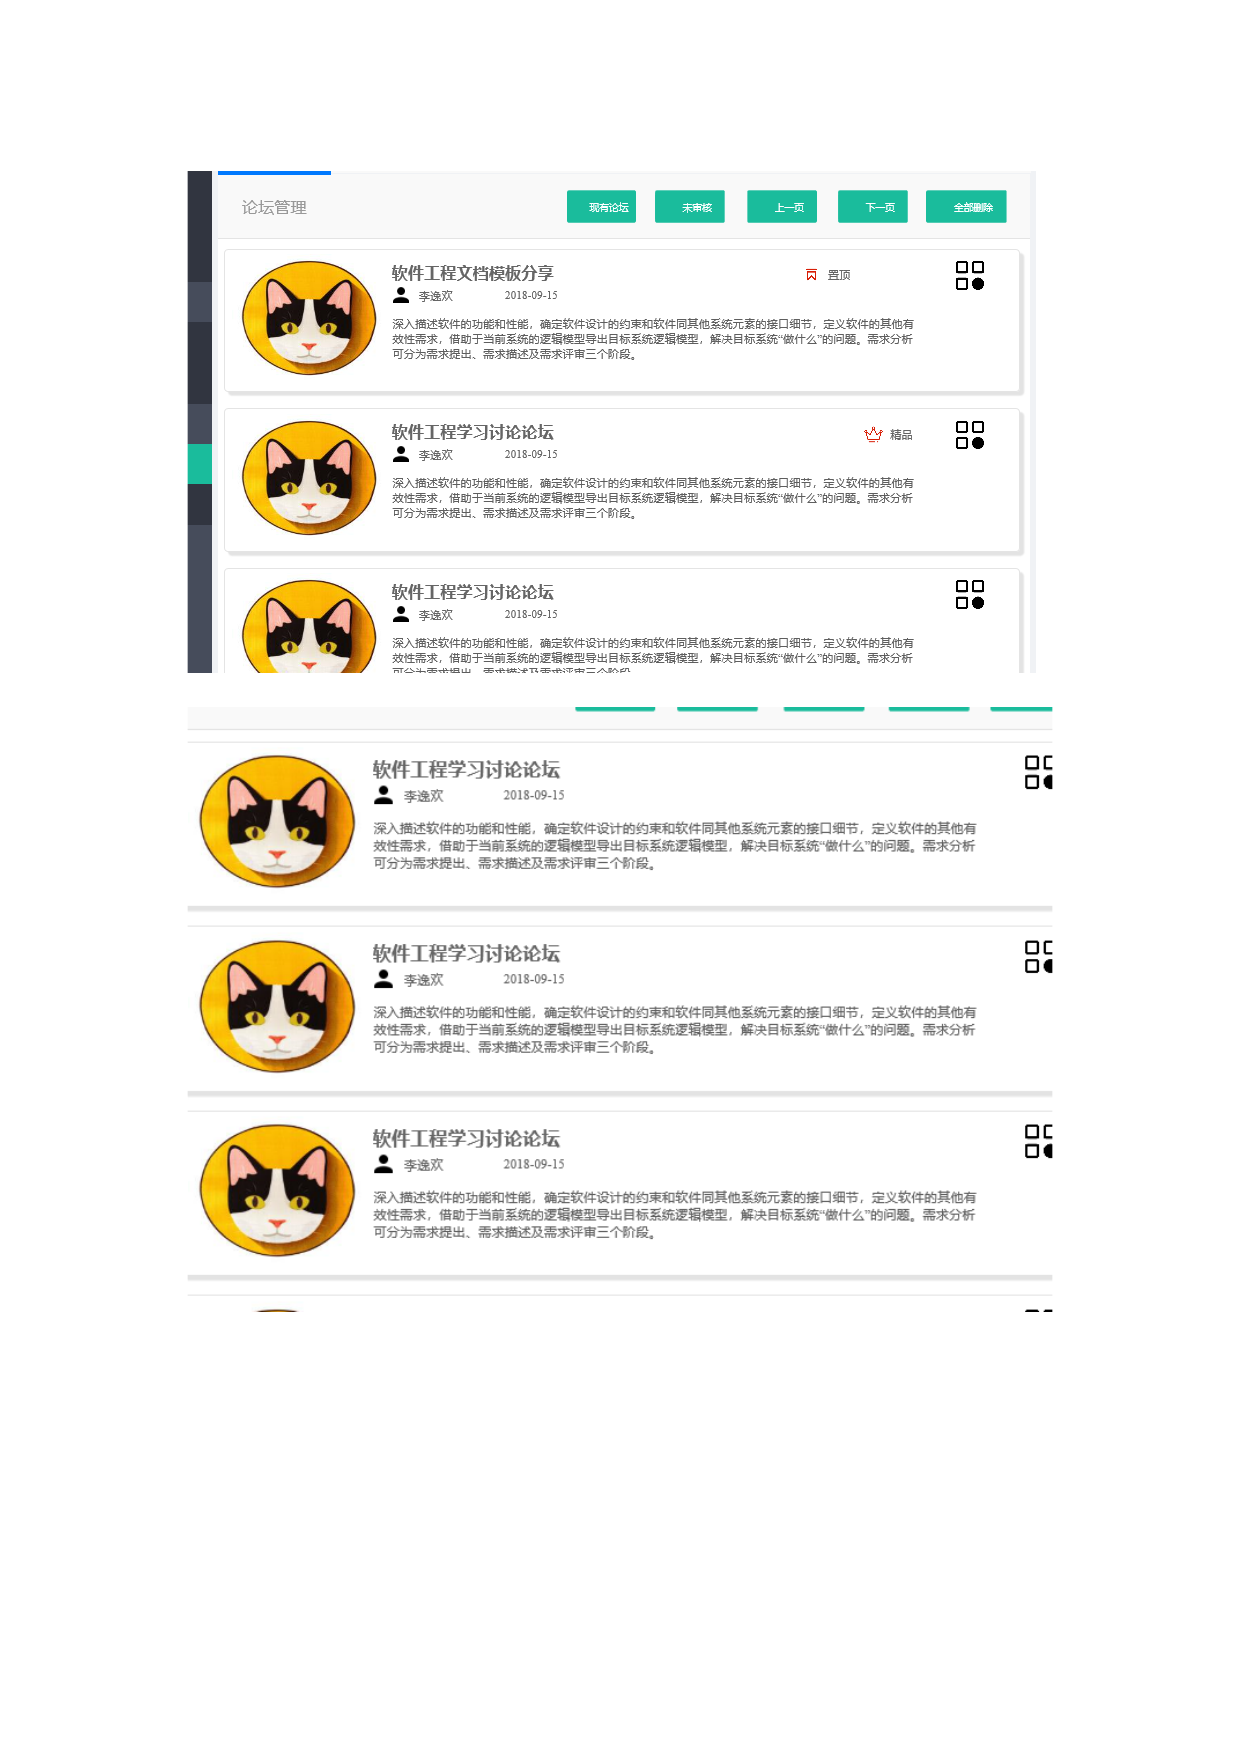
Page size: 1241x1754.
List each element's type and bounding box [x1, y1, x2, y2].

picture [187, 171, 1053, 673]
picture [187, 707, 1053, 1312]
